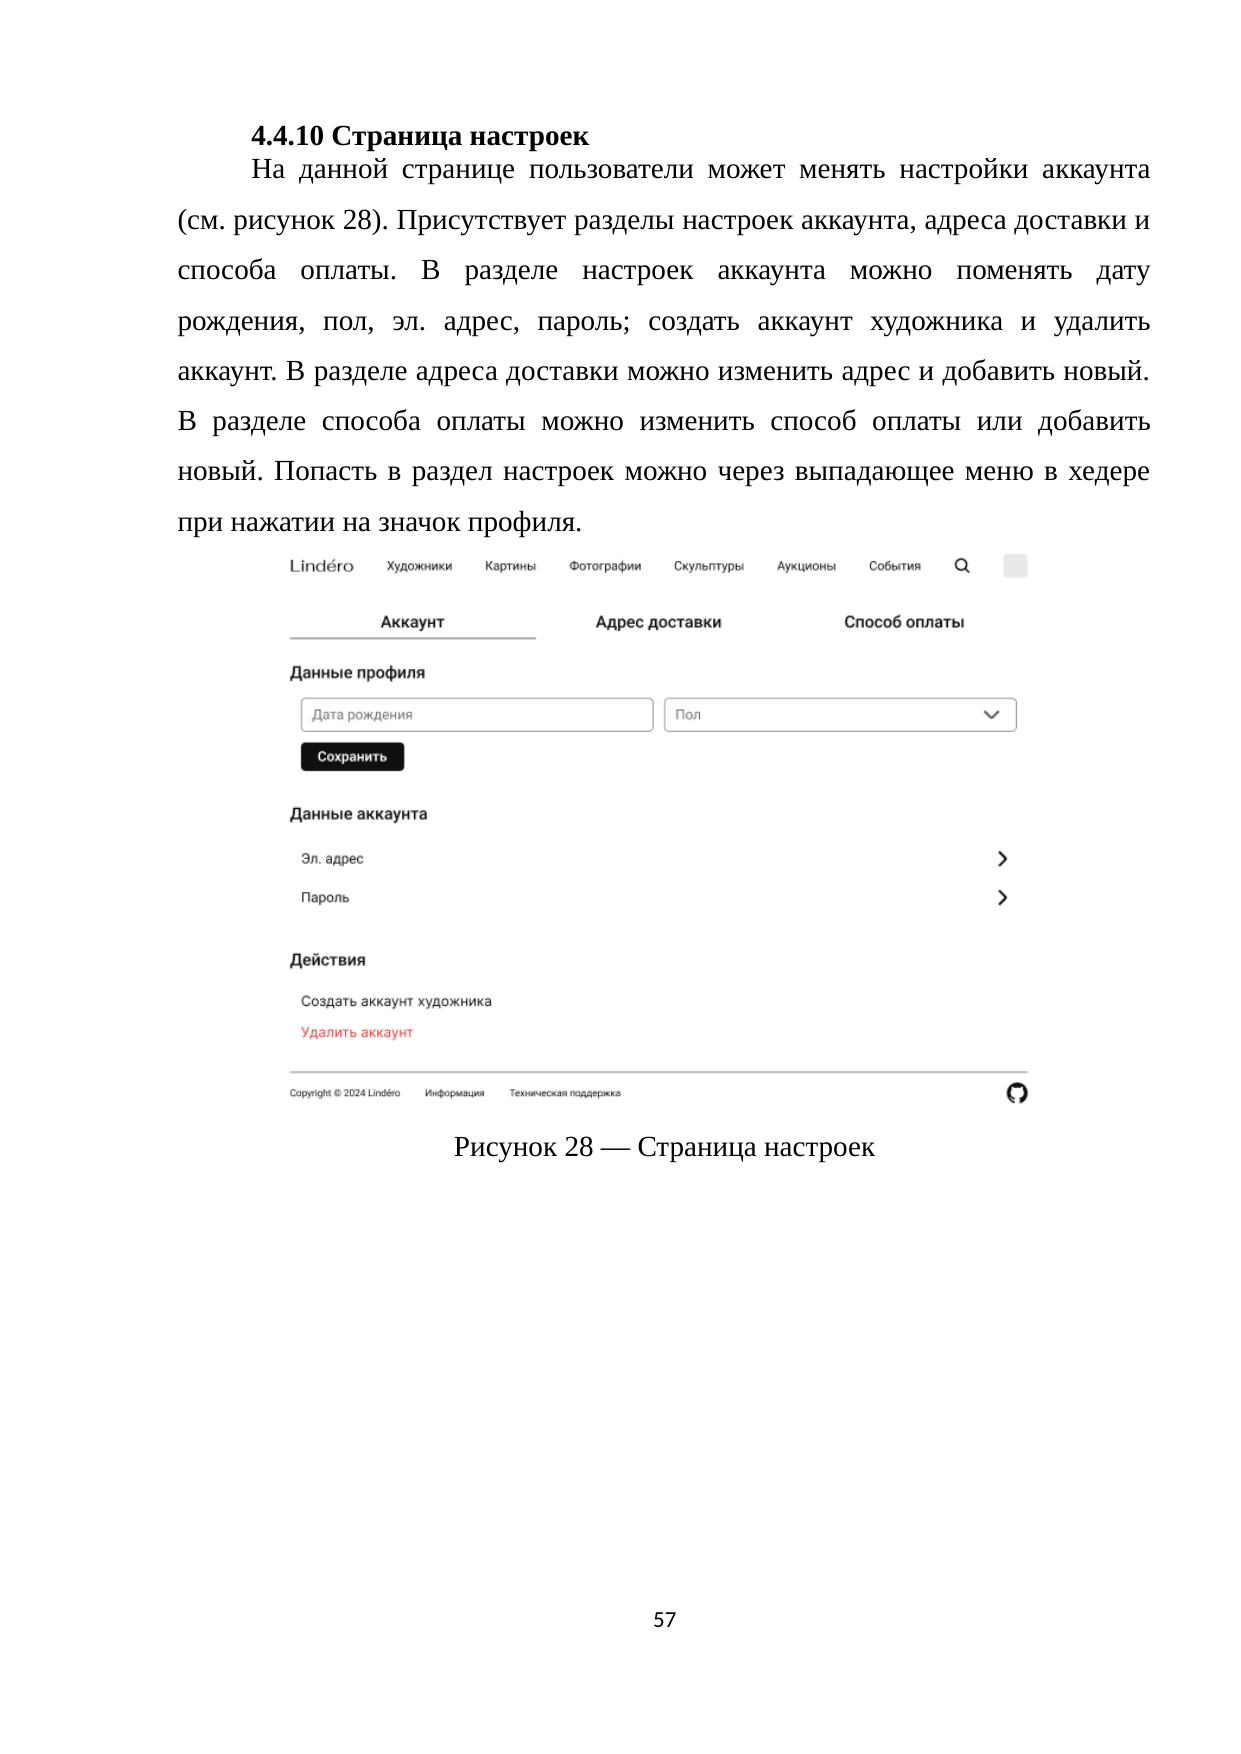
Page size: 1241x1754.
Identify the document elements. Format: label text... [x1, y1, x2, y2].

text Страница настроек [177, 1129, 1152, 1163]
text Страница настроек [251, 118, 1152, 152]
picture [281, 554, 1048, 1113]
text На данной странице пользователи может менять настройки аккаунта (см. рисунок 28). Присутствует разделы настроек аккаунта, адреса доставки и способа оплаты. В разделе настроек аккаунта можно поменять дату рождения, пол, эл. адрес, пароль; создать аккаунт художника и удалить аккаунт. В разделе адреса доставки можно изменить адрес и добавить новый. В разделе способа оплаты можно изменить способ оплаты или добавить новый. Попасть в раздел настроек можно через выпадающее меню в хедере при нажатии на значок профиля. [177, 152, 1152, 537]
